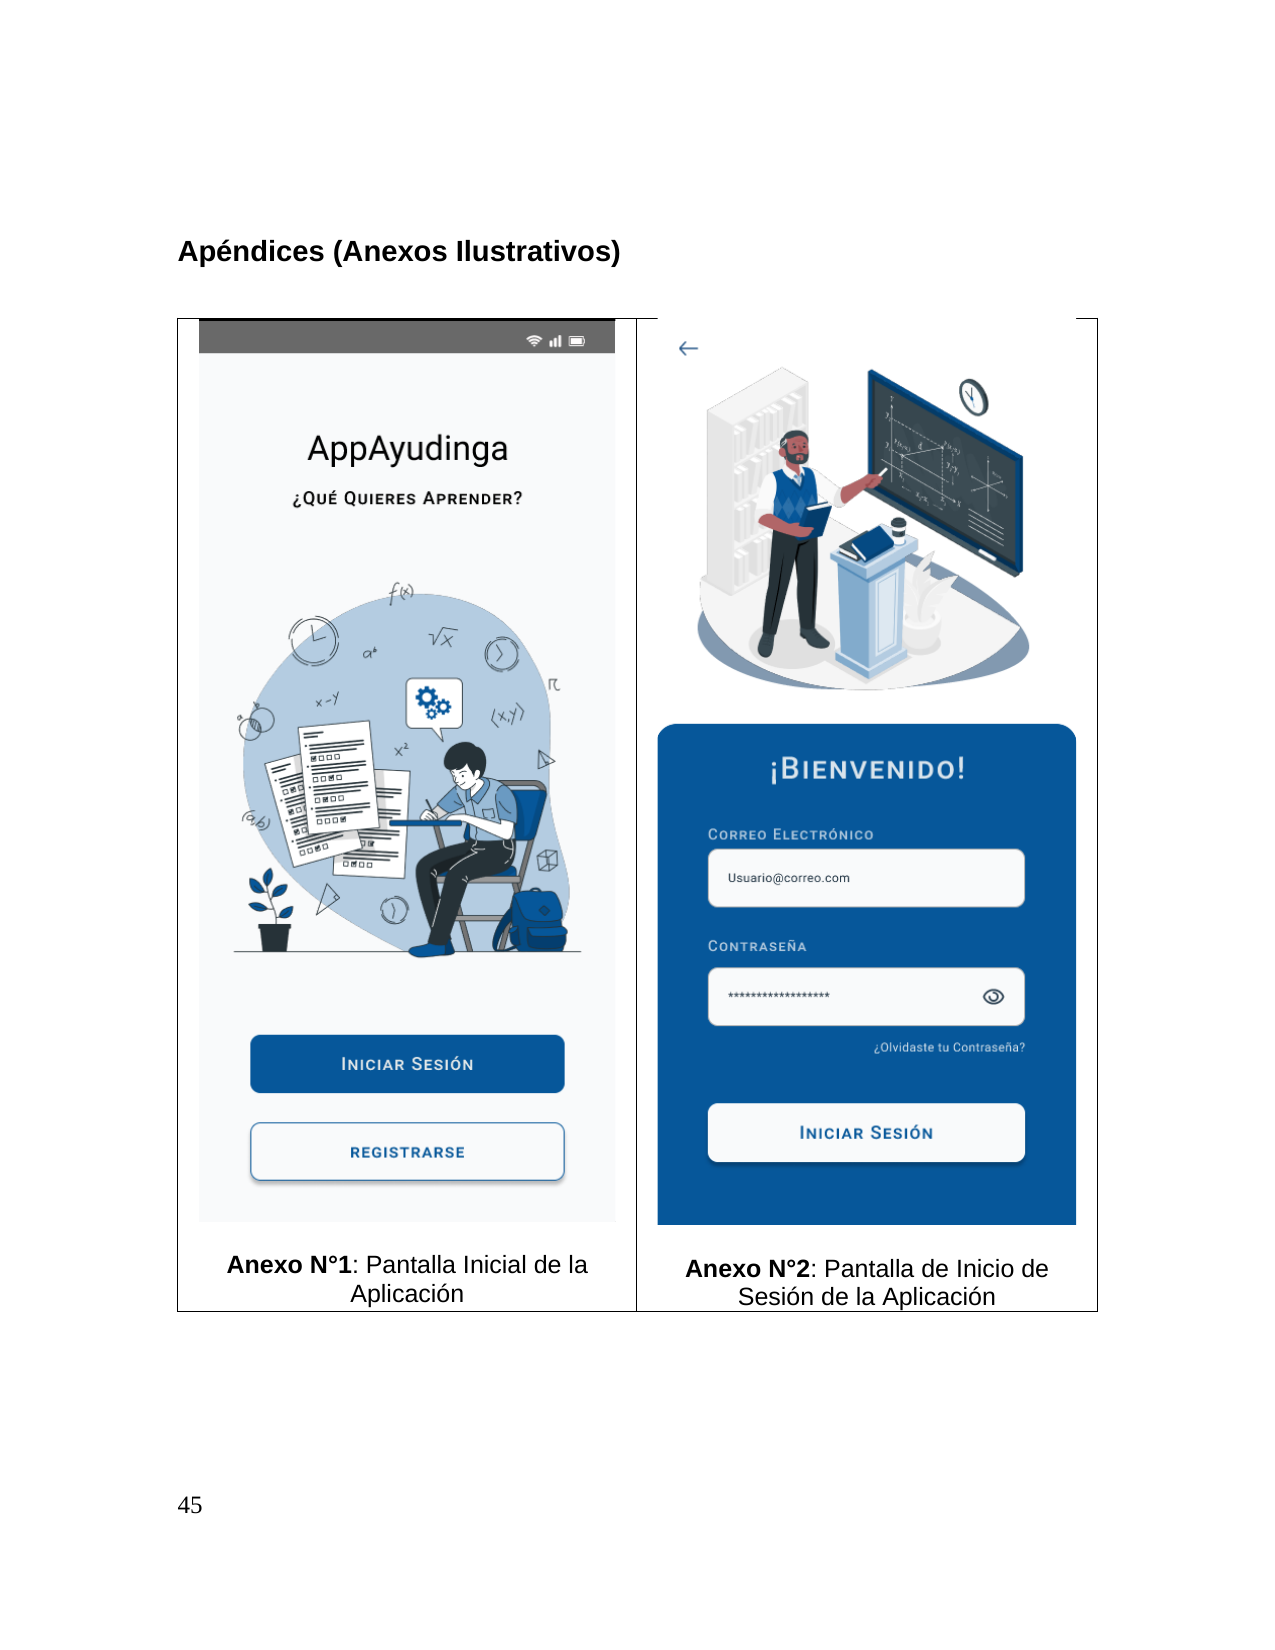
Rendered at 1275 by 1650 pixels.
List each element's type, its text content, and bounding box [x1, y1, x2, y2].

subtitle Apéndices (Anexos Ilustrativos) [177, 234, 1098, 267]
picture [199, 318, 616, 1222]
table_header Anexo N°2: Pantalla de Inicio de Sesión de la Aplicación [637, 319, 1097, 1311]
table_header Anexo N°1: Pantalla Inicial de la Aplicación [178, 319, 636, 1311]
picture [657, 318, 1077, 1225]
